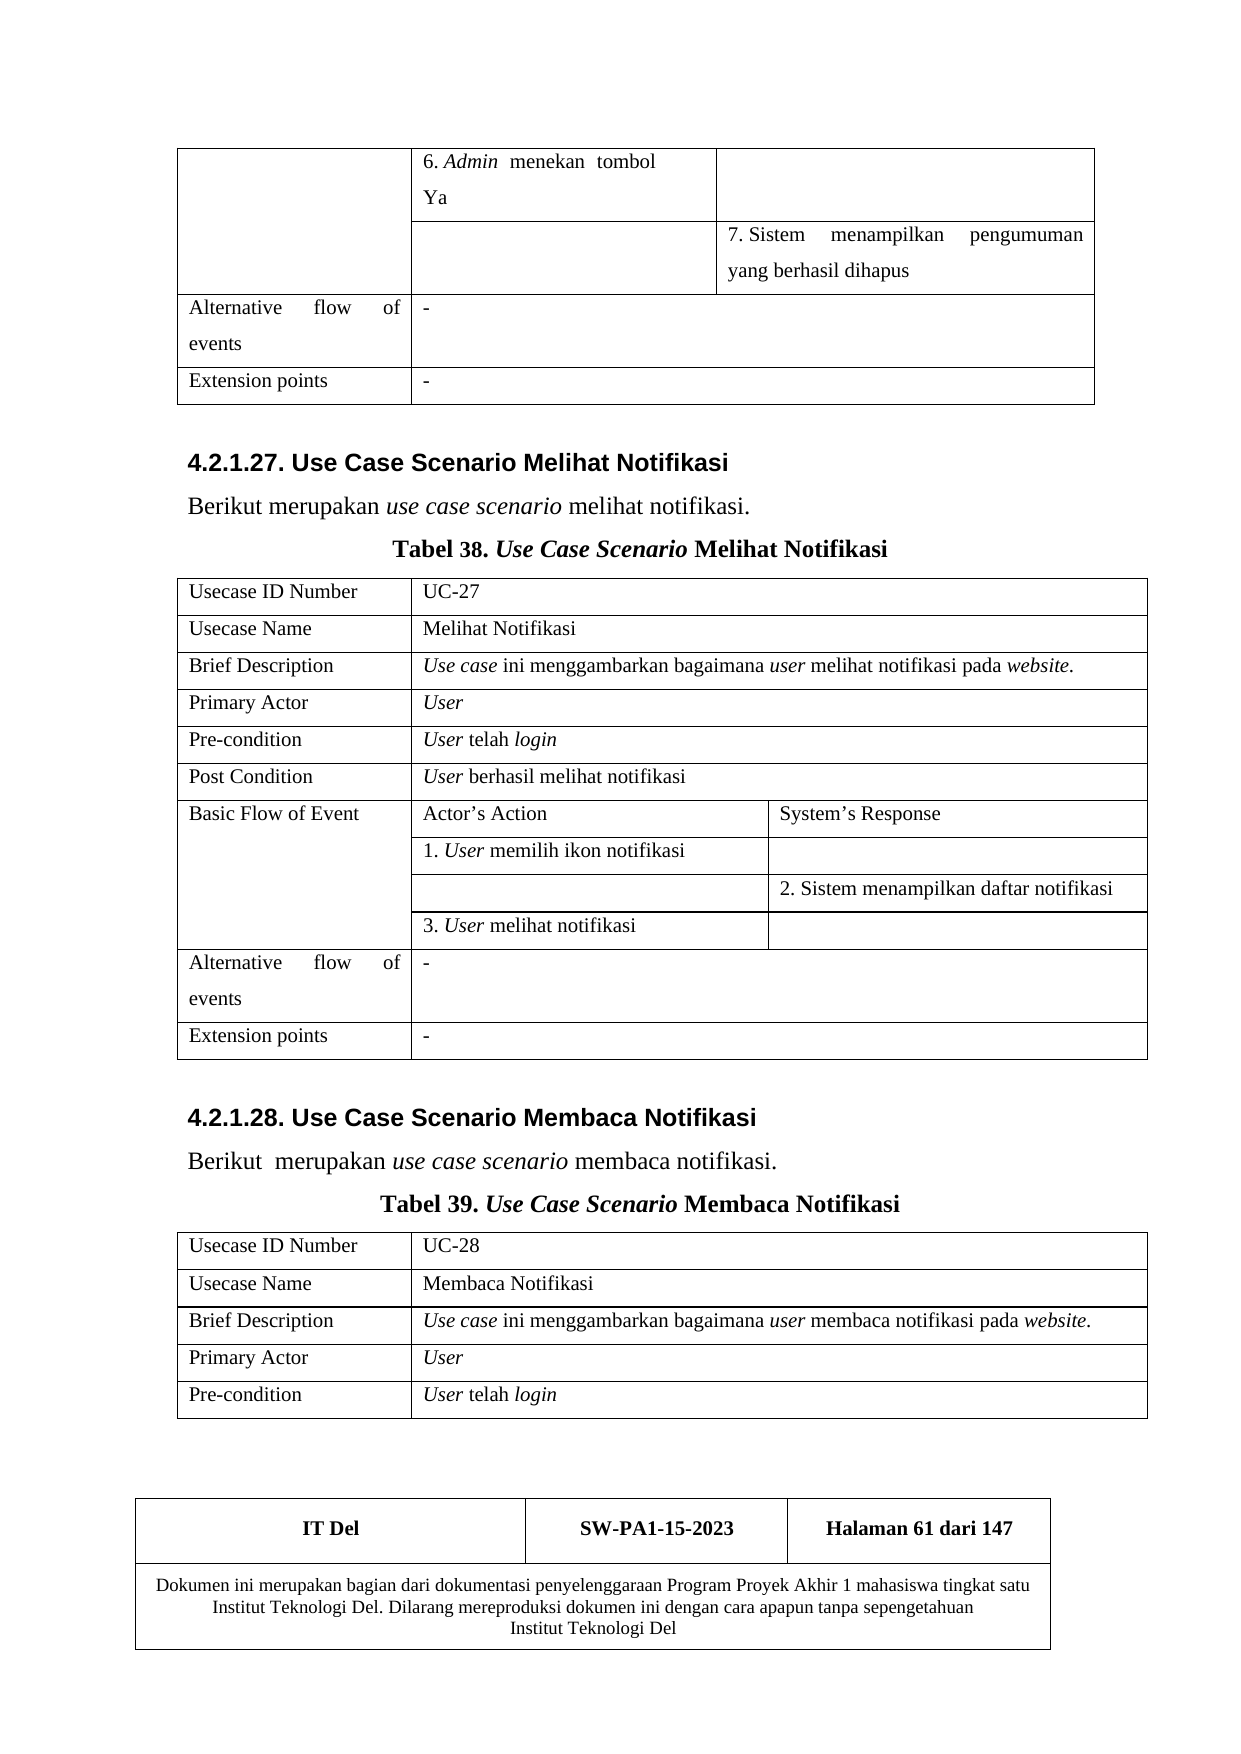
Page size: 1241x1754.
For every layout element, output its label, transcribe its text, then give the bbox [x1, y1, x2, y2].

table_cell System’s Response [769, 801, 1147, 837]
table_cell [412, 1023, 1147, 1059]
text Berikut merupakan use case scenario membaca notifikasi. [187, 1146, 1092, 1175]
table_cell 3. User melihat notifikasi [412, 913, 768, 948]
table_cell Alternative flow of events [178, 950, 411, 1022]
table_cell User berhasil melihat notifikasi [412, 764, 1147, 800]
table_cell Pre-condition [178, 1382, 411, 1418]
text 4.2.1.27. Use Case Scenario Melihat Notifikasi [187, 448, 1092, 477]
table_cell Basic Flow of Event [178, 801, 411, 948]
table_cell Sistem menampilkan pengumuman yang berhasil dihapus [717, 222, 1094, 294]
table_cell [769, 913, 1147, 948]
table_cell Use case ini menggambarkan bagaimana user membaca notifikasi pada website. [412, 1308, 1147, 1343]
text Tabel 39. Use Case Scenario Membaca Notifikasi [187, 1189, 1092, 1218]
table_cell Usecase Name [178, 616, 411, 652]
table_cell Melihat Notifikasi [412, 616, 1147, 652]
table_cell User telah login [412, 727, 1147, 763]
table_cell [412, 295, 1094, 367]
table_cell Usecase Name [178, 1270, 411, 1306]
table_header Usecase ID Number [178, 1233, 411, 1269]
table_cell Brief Description [178, 1308, 411, 1343]
table_cell [769, 838, 1147, 874]
table_cell 2. Sistem menampilkan daftar notifikasi [769, 875, 1147, 911]
table_cell Use case ini menggambarkan bagaimana user melihat notifikasi pada website. [412, 653, 1147, 689]
table_header Usecase ID Number [178, 579, 411, 615]
text Tabel 38. Use Case Scenario Melihat Notifikasi [187, 534, 1092, 563]
table_cell Pre-condition [178, 727, 411, 763]
table_cell [412, 368, 1094, 404]
table_cell Admin menekan tombol Ya [412, 149, 716, 221]
table_cell Primary Actor [178, 690, 411, 726]
table_header UC-27 [412, 579, 1147, 615]
table_cell [412, 222, 716, 294]
table_cell Brief Description [178, 653, 411, 689]
table_cell Post Condition [178, 764, 411, 800]
table_cell [412, 950, 1147, 1022]
table_cell 1. User memilih ikon notifikasi [412, 838, 768, 874]
table_cell Extension points [178, 368, 411, 404]
table_header UC-28 [412, 1233, 1147, 1269]
table_cell User [412, 1345, 1147, 1381]
table_cell Primary Actor [178, 1345, 411, 1381]
table_cell Membaca Notifikasi [412, 1270, 1147, 1306]
text Berikut merupakan use case scenario melihat notifikasi. [187, 491, 1092, 520]
table_cell [717, 149, 1094, 221]
table_cell Actor’s Action [412, 801, 768, 837]
text 4.2.1.28. Use Case Scenario Membaca Notifikasi [187, 1103, 1092, 1132]
table_cell Extension points [178, 1023, 411, 1059]
table_cell User [412, 690, 1147, 726]
table_cell User telah login [412, 1382, 1147, 1418]
table_cell Alternative flow of events [178, 295, 411, 367]
table_cell [412, 875, 768, 911]
